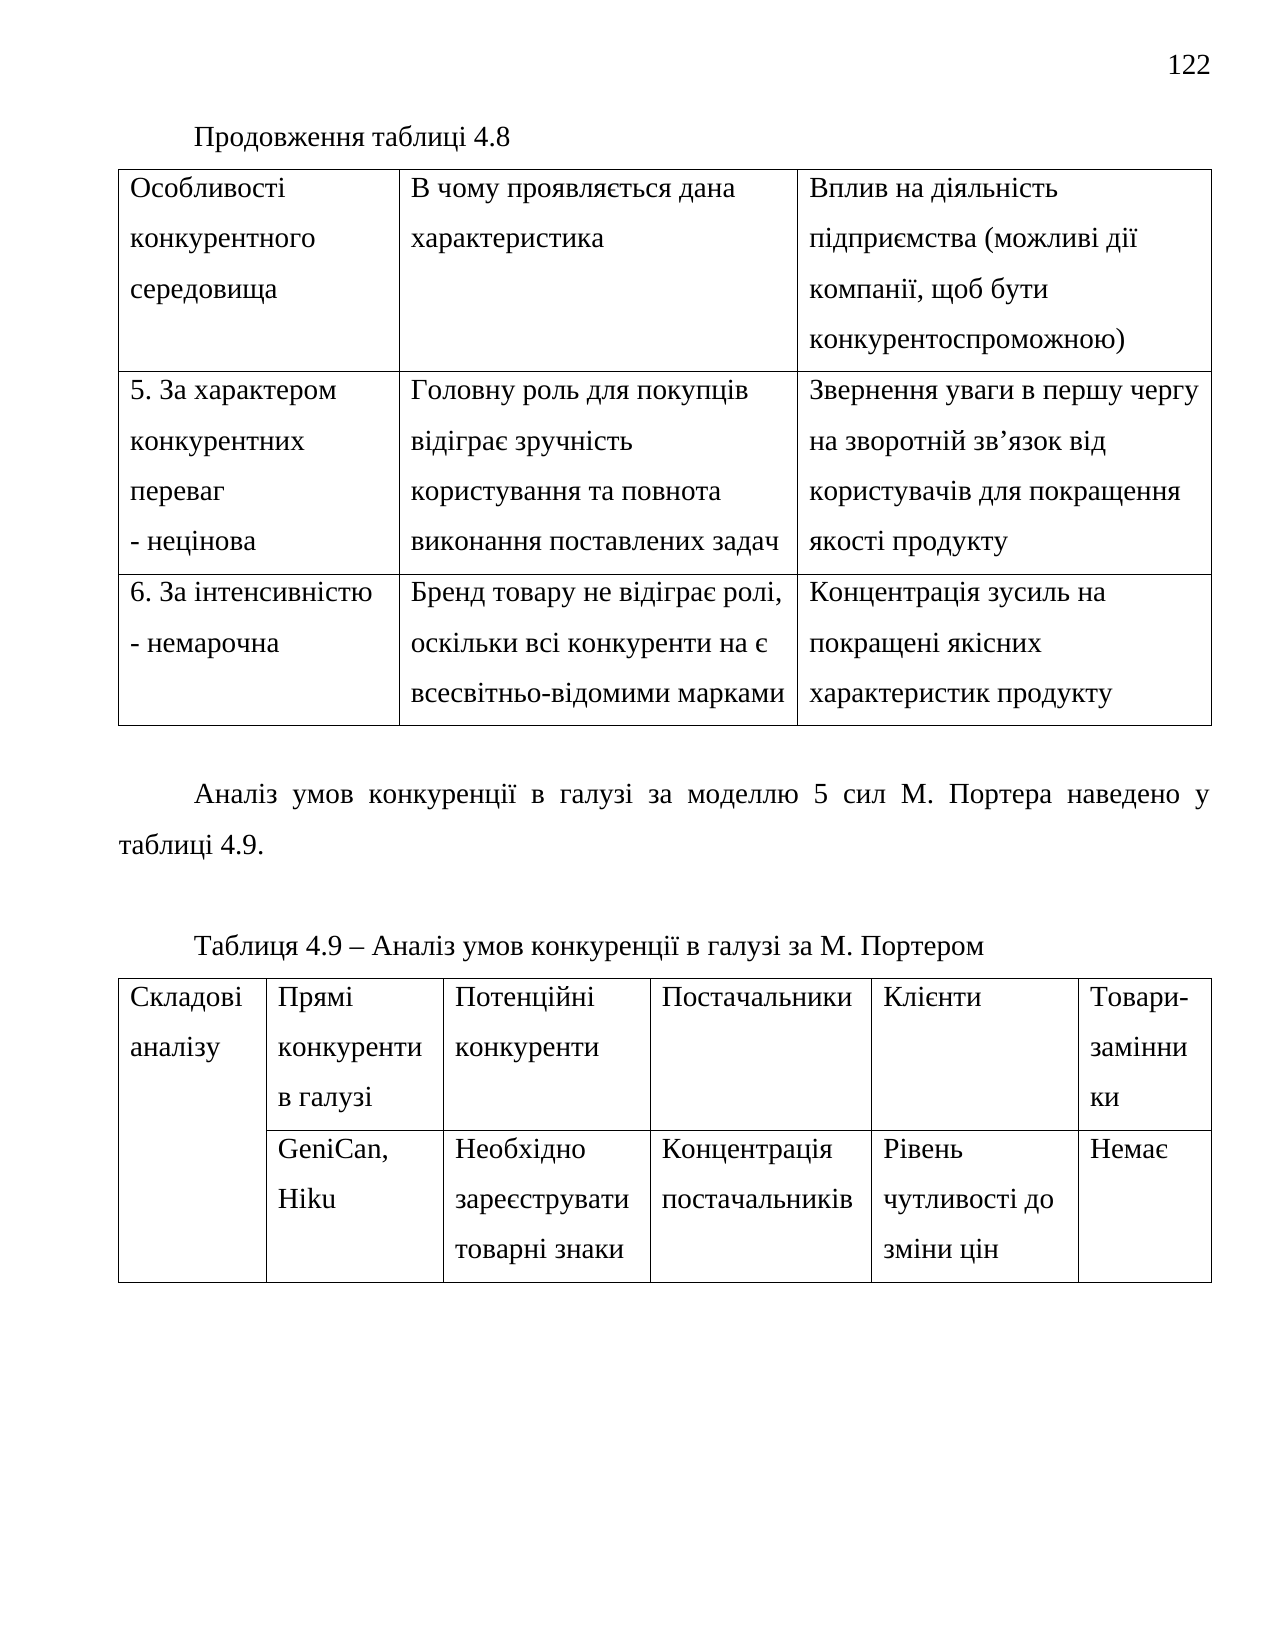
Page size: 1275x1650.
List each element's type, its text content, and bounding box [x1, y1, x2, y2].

table_header Вплив на діяльність підприємства (можливі дії компанії, щоб бути конкурентоспроможною) [798, 170, 1211, 371]
text Таблиця 4.9 – Аналіз умов конкуренції в галузі за М. Портером [119, 928, 1211, 961]
text Аналіз умов конкуренції в галузі за моделлю 5 сил М. Портера наведено у таблиці 4.9. [119, 777, 1211, 861]
table_cell Немає [1079, 1131, 1211, 1282]
table_cell Рівень чутливості до зміни цін [872, 1131, 1078, 1282]
table_cell Необхідно зареєструвати товарні знаки [444, 1131, 650, 1282]
table_header Постачальники [651, 979, 871, 1130]
table_cell Звернення уваги в першу чергу на зворотній зв’язок від користувачів для покращення якості продукту [798, 372, 1211, 573]
table_header Особливості конкурентного середовища [119, 170, 399, 371]
table_cell Головну роль для покупців відіграє зручність користування та повнота виконання поставлених задач [400, 372, 797, 573]
table_header Складові аналізу [119, 979, 266, 1282]
table_cell 6. За інтенсивністю - немарочна [119, 575, 399, 725]
table_cell Концентрація постачальників [651, 1131, 871, 1282]
table_cell GeniCan, Hiku [267, 1131, 443, 1282]
table_header Потенційні конкуренти [444, 979, 650, 1130]
text Продовження таблиці 4.8 [119, 119, 1226, 152]
table_header Клієнти [872, 979, 1078, 1130]
table_cell Бренд товару не відіграє ролі, оскільки всі конкуренти на є всесвітньо-відомими марками [400, 575, 797, 725]
table_header В чому проявляється дана характеристика [400, 170, 797, 371]
table_cell Концентрація зусиль на покращені якісних характеристик продукту [798, 575, 1211, 725]
table_header Прямі конкуренти в галузі [267, 979, 443, 1130]
table_cell 5. За характером конкурентних переваг - нецінова [119, 372, 399, 573]
table_header Товари-замінники [1079, 979, 1211, 1130]
